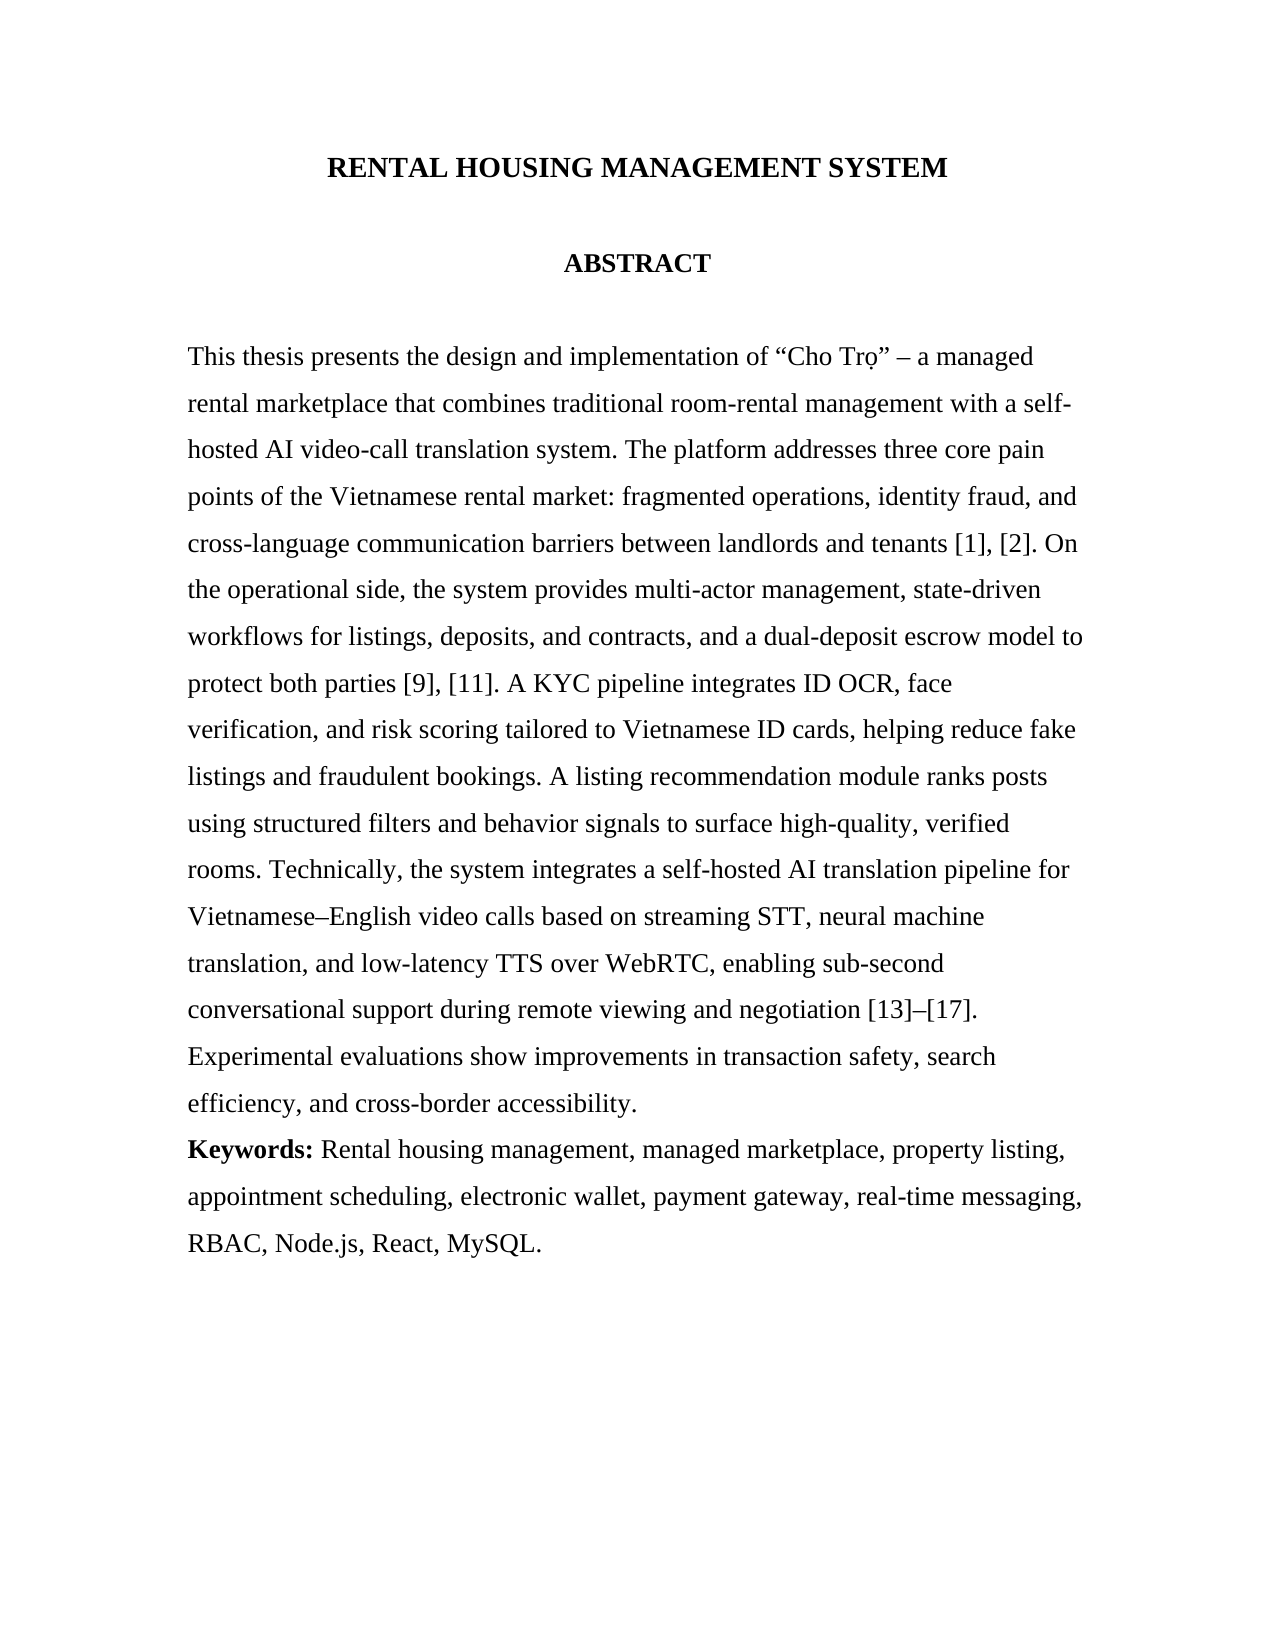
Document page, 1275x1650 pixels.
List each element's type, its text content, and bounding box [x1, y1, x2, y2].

text ABSTRACT [187, 247, 1087, 278]
text Keywords: Rental housing management, managed marketplace, property listing, appointment scheduling, electronic wallet, payment gateway, real-time messaging, RBAC, Node.js, React, MySQL. [187, 1134, 1087, 1258]
text This thesis presents the design and implementation of “Cho Trọ” – a managed rental marketplace that combines traditional room-rental management with a self-hosted AI video-call translation system. The platform addresses three core pain points of the Vietnamese rental market: fragmented operations, identity fraud, and cross-language communication barriers between landlords and tenants [1], [2]. On the operational side, the system provides multi-actor management, state-driven workflows for listings, deposits, and contracts, and a dual-deposit escrow model to protect both parties [9], [11]. A KYC pipeline integrates ID OCR, face verification, and risk scoring tailored to Vietnamese ID cards, helping reduce fake listings and fraudulent bookings. A listing recommendation module ranks posts using structured filters and behavior signals to surface high-quality, verified rooms. Technically, the system integrates a self-hosted AI translation pipeline for Vietnamese–English video calls based on streaming STT, neural machine translation, and low-latency TTS over WebRTC, enabling sub-second conversational support during remote viewing and negotiation [13]–[17]. Experimental evaluations show improvements in transaction safety, search efficiency, and cross-border accessibility. [187, 340, 1087, 1118]
text RENTAL HOUSING MANAGEMENT SYSTEM [187, 150, 1087, 183]
